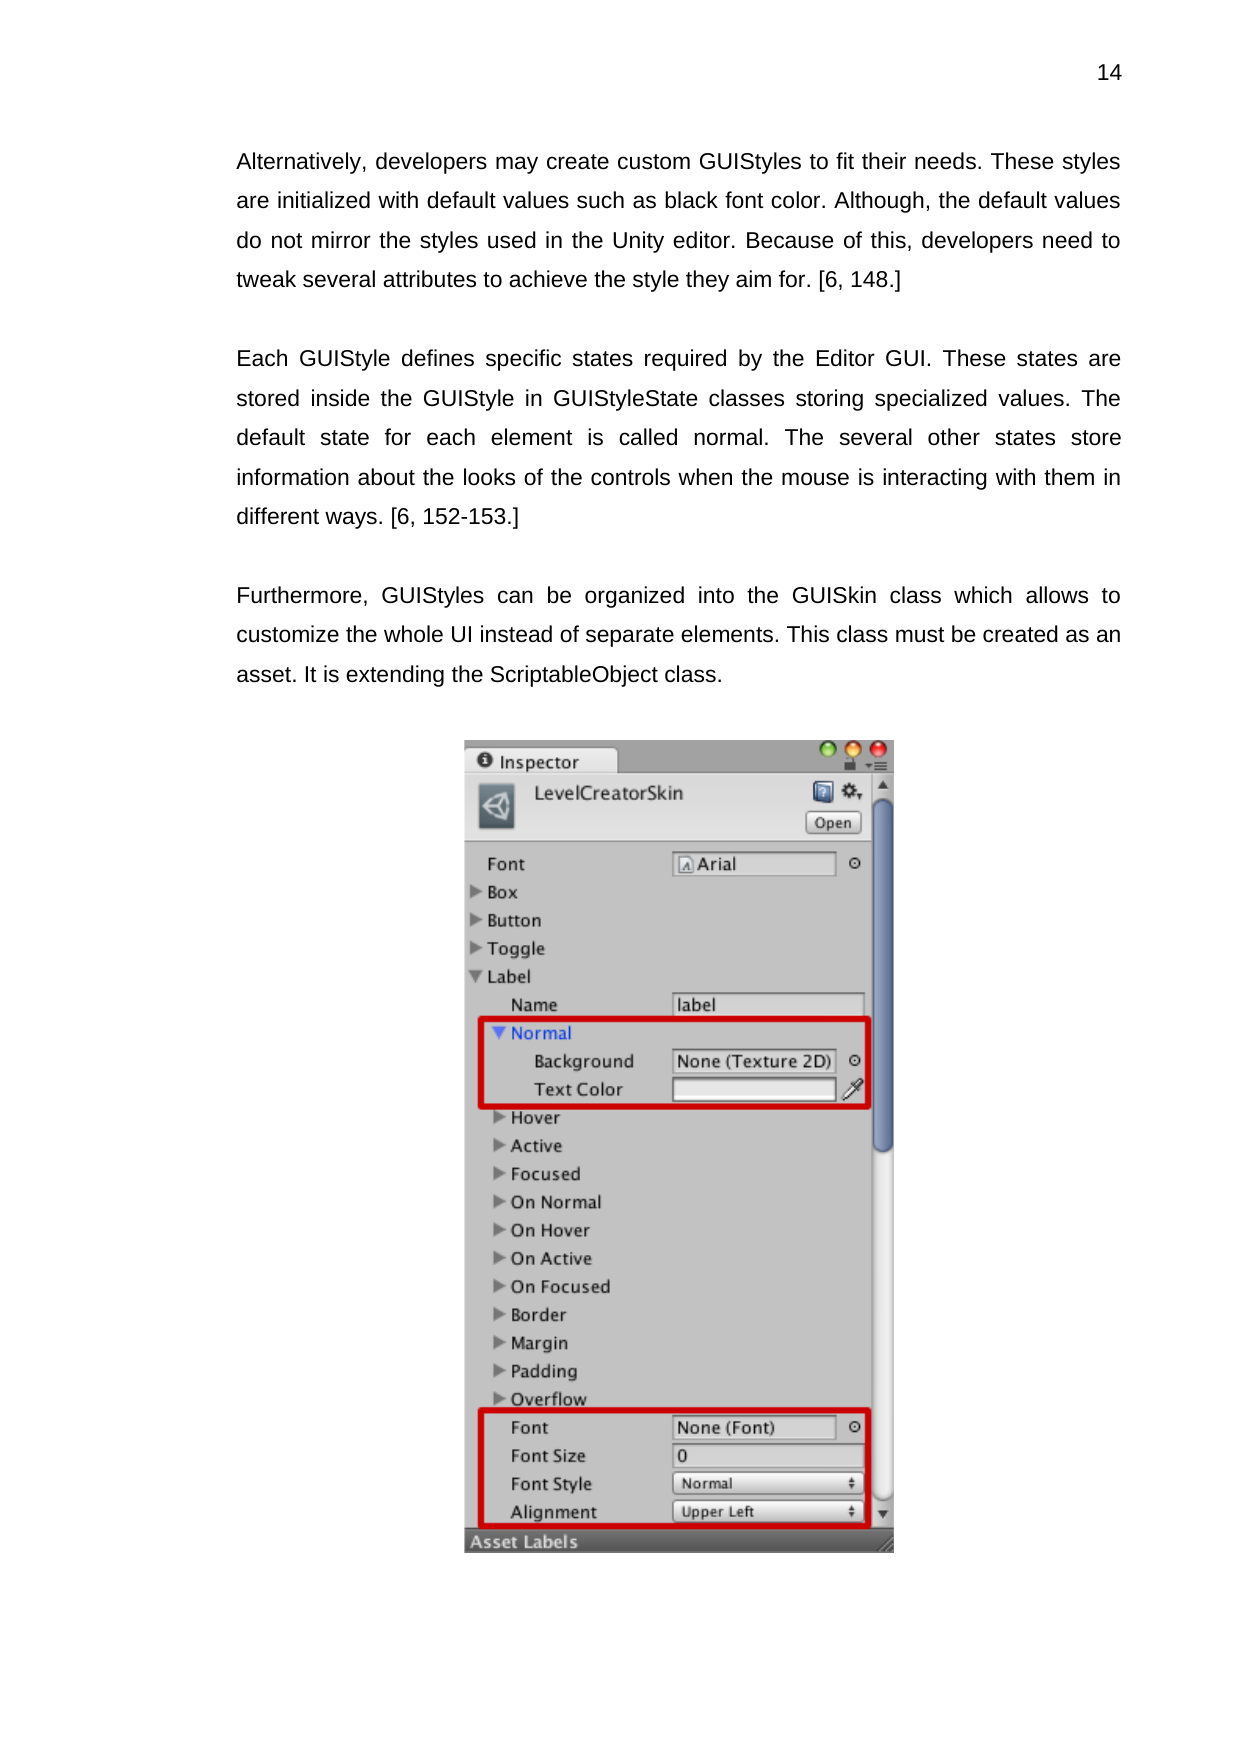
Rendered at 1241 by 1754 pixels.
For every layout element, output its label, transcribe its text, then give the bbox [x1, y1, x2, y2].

text Alternatively, developers may create custom GUIStyles to fit their needs. These styles are initialized with default values such as black font color. Although, the default values do not mirror the styles used in the Unity editor. Because of this, developers need to tweak several attributes to achieve the style they aim for. [6, 148.] [236, 148, 1122, 292]
text Furthermore, GUIStyles can be organized into the GUISkin class which allows to customize the whole UI instead of separate elements. This class must be created as an asset. It is extending the ScriptableObject class. [236, 582, 1122, 687]
text Each GUIStyle defines specific states required by the Editor GUI. These states are stored inside the GUIStyle in GUIStyleState classes storing specialized values. The default state for each element is called normal. The several other states store information about the looks of the controls when the mouse is interacting with them in different ways. [6, 152-153.] [236, 345, 1122, 529]
picture [464, 740, 894, 1553]
